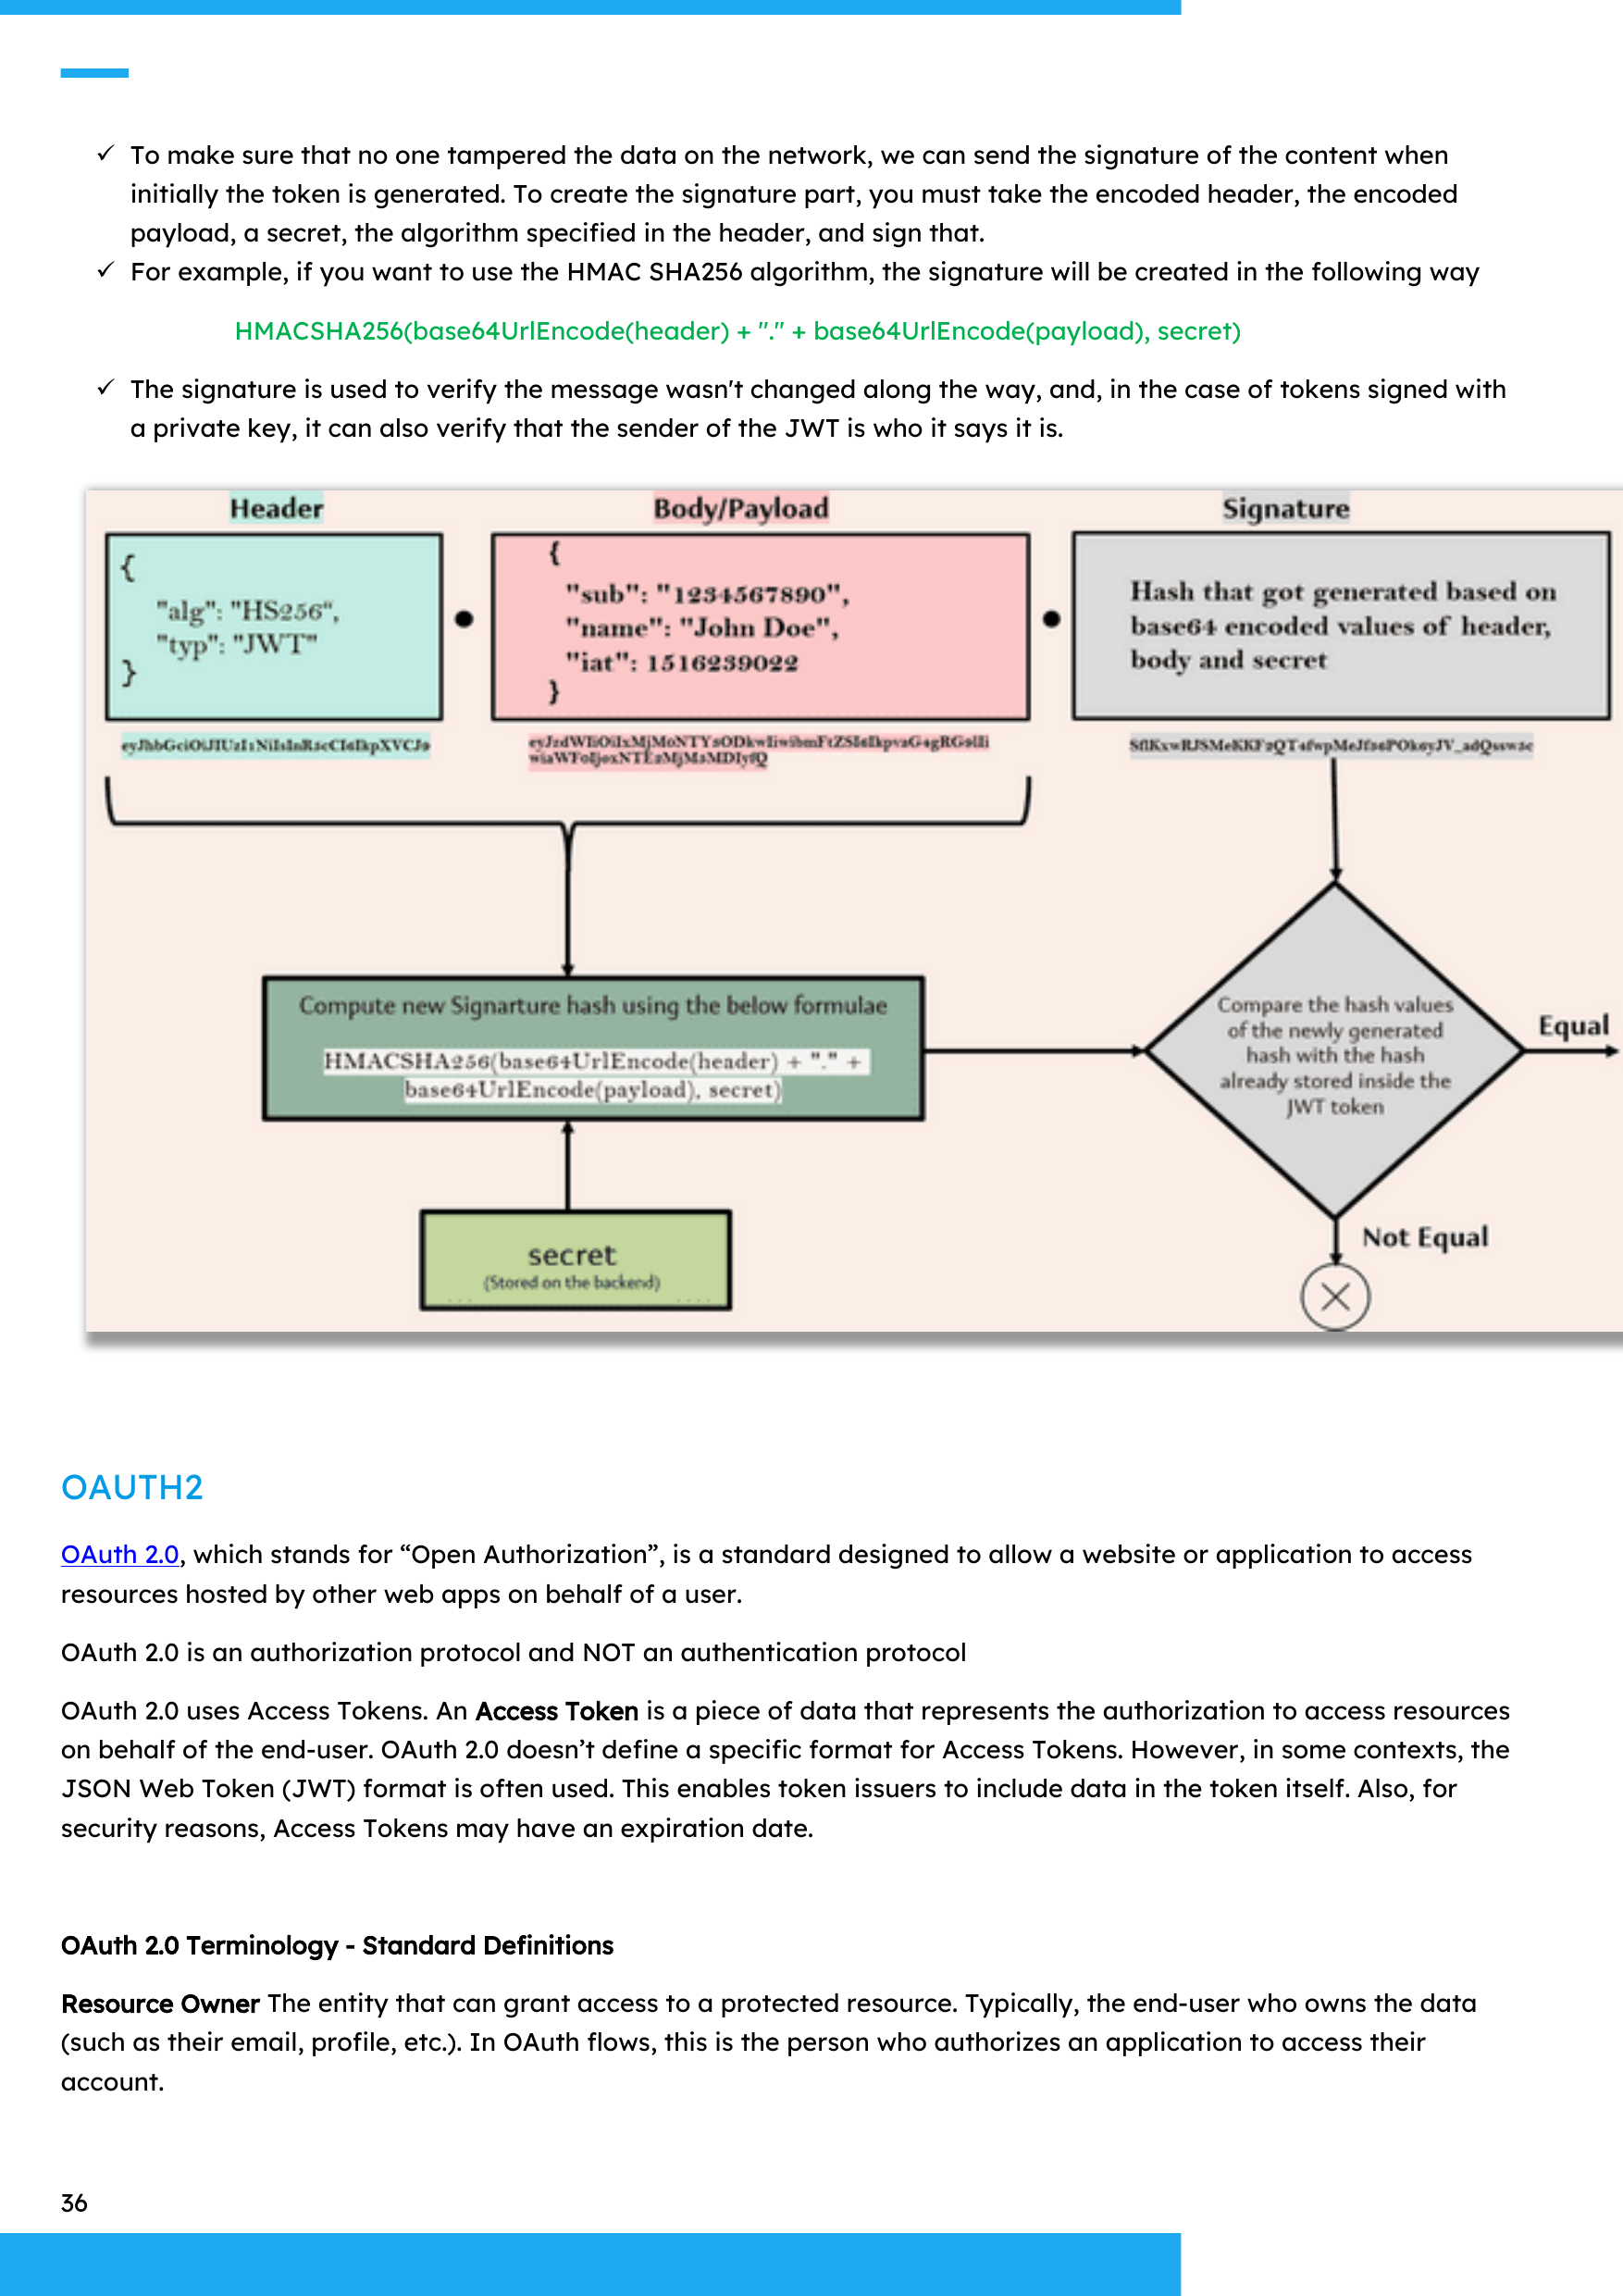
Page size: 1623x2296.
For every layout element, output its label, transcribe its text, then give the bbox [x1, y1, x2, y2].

list The signature is used to verify the message wasn't changed along the way, and, in the case of tokens signed with a private key, it can also verify that the sender of the JWT is who it says it is. [95, 373, 1526, 443]
picture [0, 0, 1182, 15]
list For example, if you want to use the HMAC SHA256 algorithm, the signature will be created in the following way [95, 256, 1526, 288]
picture [60, 68, 129, 78]
text OAuth 2.0 is an authorization protocol and NOT an authentication protocol [61, 1636, 1526, 1668]
text OAuth 2.0, which stands for “Open Authorization”, is a standard designed to allow a website or application to access resources hosted by other web apps on behalf of a user. [61, 1539, 1526, 1609]
picture [0, 2233, 1182, 2296]
text OAuth 2.0 Terminology - Standard Definitions [61, 1929, 1526, 1960]
text OAuth 2.0 uses Access Tokens. An Access Token is a piece of data that represents the authorization to access resources on behalf of the end-user. OAuth 2.0 doesn’t define a specific format for Access Tokens. However, in some contexts, the JSON Web Token (JWT) format is often used. This enables token issuers to include data in the token itself. Also, for security reasons, Access Tokens may have an expiration date. [61, 1694, 1526, 1843]
text Resource Owner The entity that can grant access to a protected resource. Typically, the end-user who owns the data (such as their email, profile, etc.). In OAuth flows, this is the person who authorizes an application to access their account. [61, 1987, 1526, 2097]
text HMACSHA256(base64UrlEncode(header) + "." + base64UrlEncode(payload), secret) [234, 315, 1526, 346]
list To make sure that no one tampered the data on the network, we can send the signature of the content when initially the token is generated. To create the signature part, you must take the encoded header, the encoded payload, a secret, the algorithm specified in the header, and sign that. [95, 139, 1526, 248]
picture [86, 490, 1623, 1332]
subtitle OAUTH2 [61, 1465, 1526, 1508]
